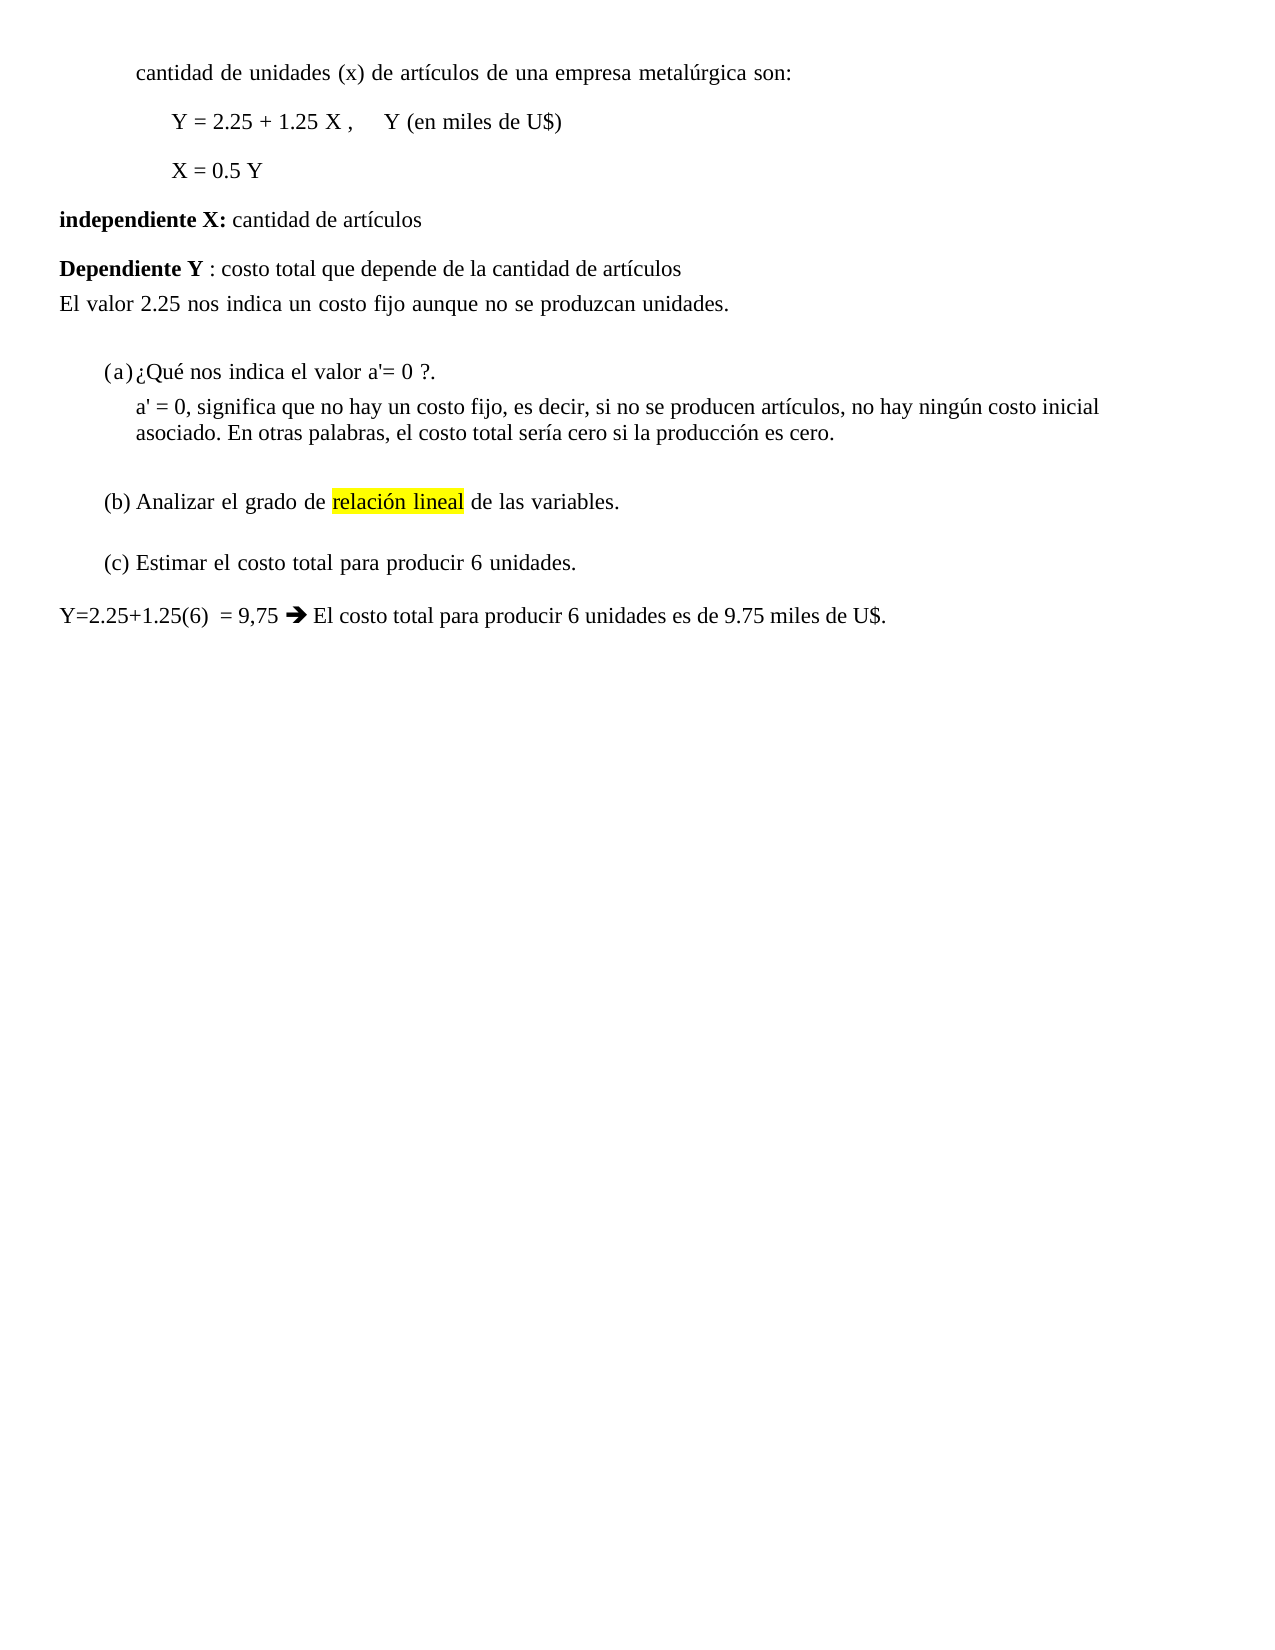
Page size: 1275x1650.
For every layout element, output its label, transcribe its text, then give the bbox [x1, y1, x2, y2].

list Estimar el costo total para producir 6 unidades. [104, 549, 1216, 576]
text X = 0.5 Y [171, 157, 764, 183]
list ¿Qué nos indica el valor a'= 0 ?. [104, 358, 1124, 385]
text independiente X: cantidad de artículos [59, 206, 764, 233]
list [100, 59, 1127, 85]
text Y=2.25+1.25(6) = 9,75 El costo total para producir 6 unidades es de 9.75 miles de U$. [59, 602, 1216, 628]
text a' = 0, significa que no hay un costo fijo, es decir, si no se producen artículos, no hay ningún costo inicial asociado. En otras palabras, el costo total sería cero si la producción es cero. [136, 393, 1124, 446]
text El valor 2.25 nos indica un costo fijo aunque no se produzcan unidades. [59, 290, 1124, 316]
text Y = 2.25 + 1.25 X , Y (en miles de U$) [171, 108, 764, 134]
list Analizar el grado de relación lineal de las variables. [104, 488, 332, 514]
text Dependiente Y : costo total que depende de la cantidad de artículos [59, 255, 764, 282]
list Analizar el grado de relación lineal de las variables. [464, 488, 1124, 514]
